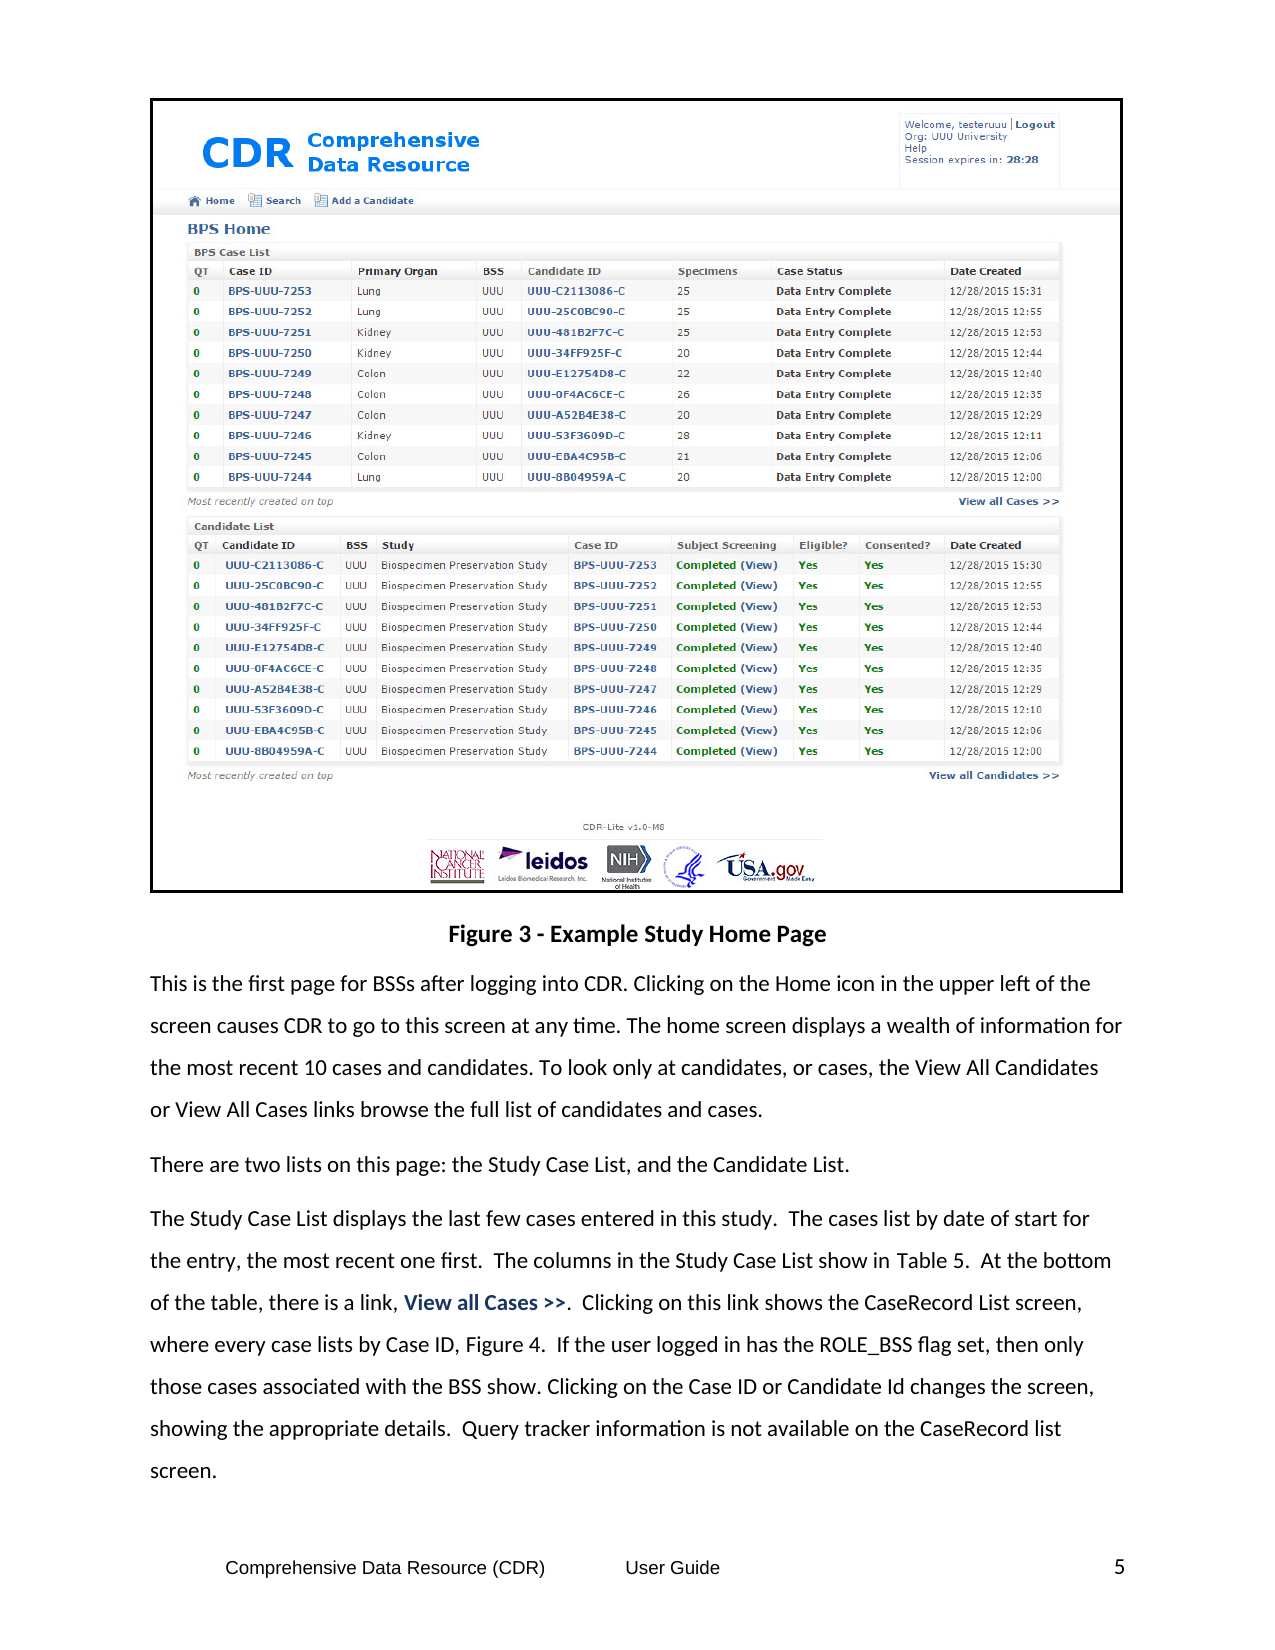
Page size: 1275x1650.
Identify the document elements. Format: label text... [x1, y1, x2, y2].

text There are two lists on this page: the Study Case List, and the Candidate List. [150, 1150, 1125, 1178]
text This is the first page for BSSs after logging into CDR. Clicking on the Home icon in the upper left of the screen causes CDR to go to this screen at any time. The home screen displays a wealth of information for the most recent 10 cases and candidates. To look only at candidates, or cases, the View All Candidates or View All Cases links browse the full list of candidates and cases. [150, 969, 1125, 1123]
picture [153, 101, 1120, 890]
